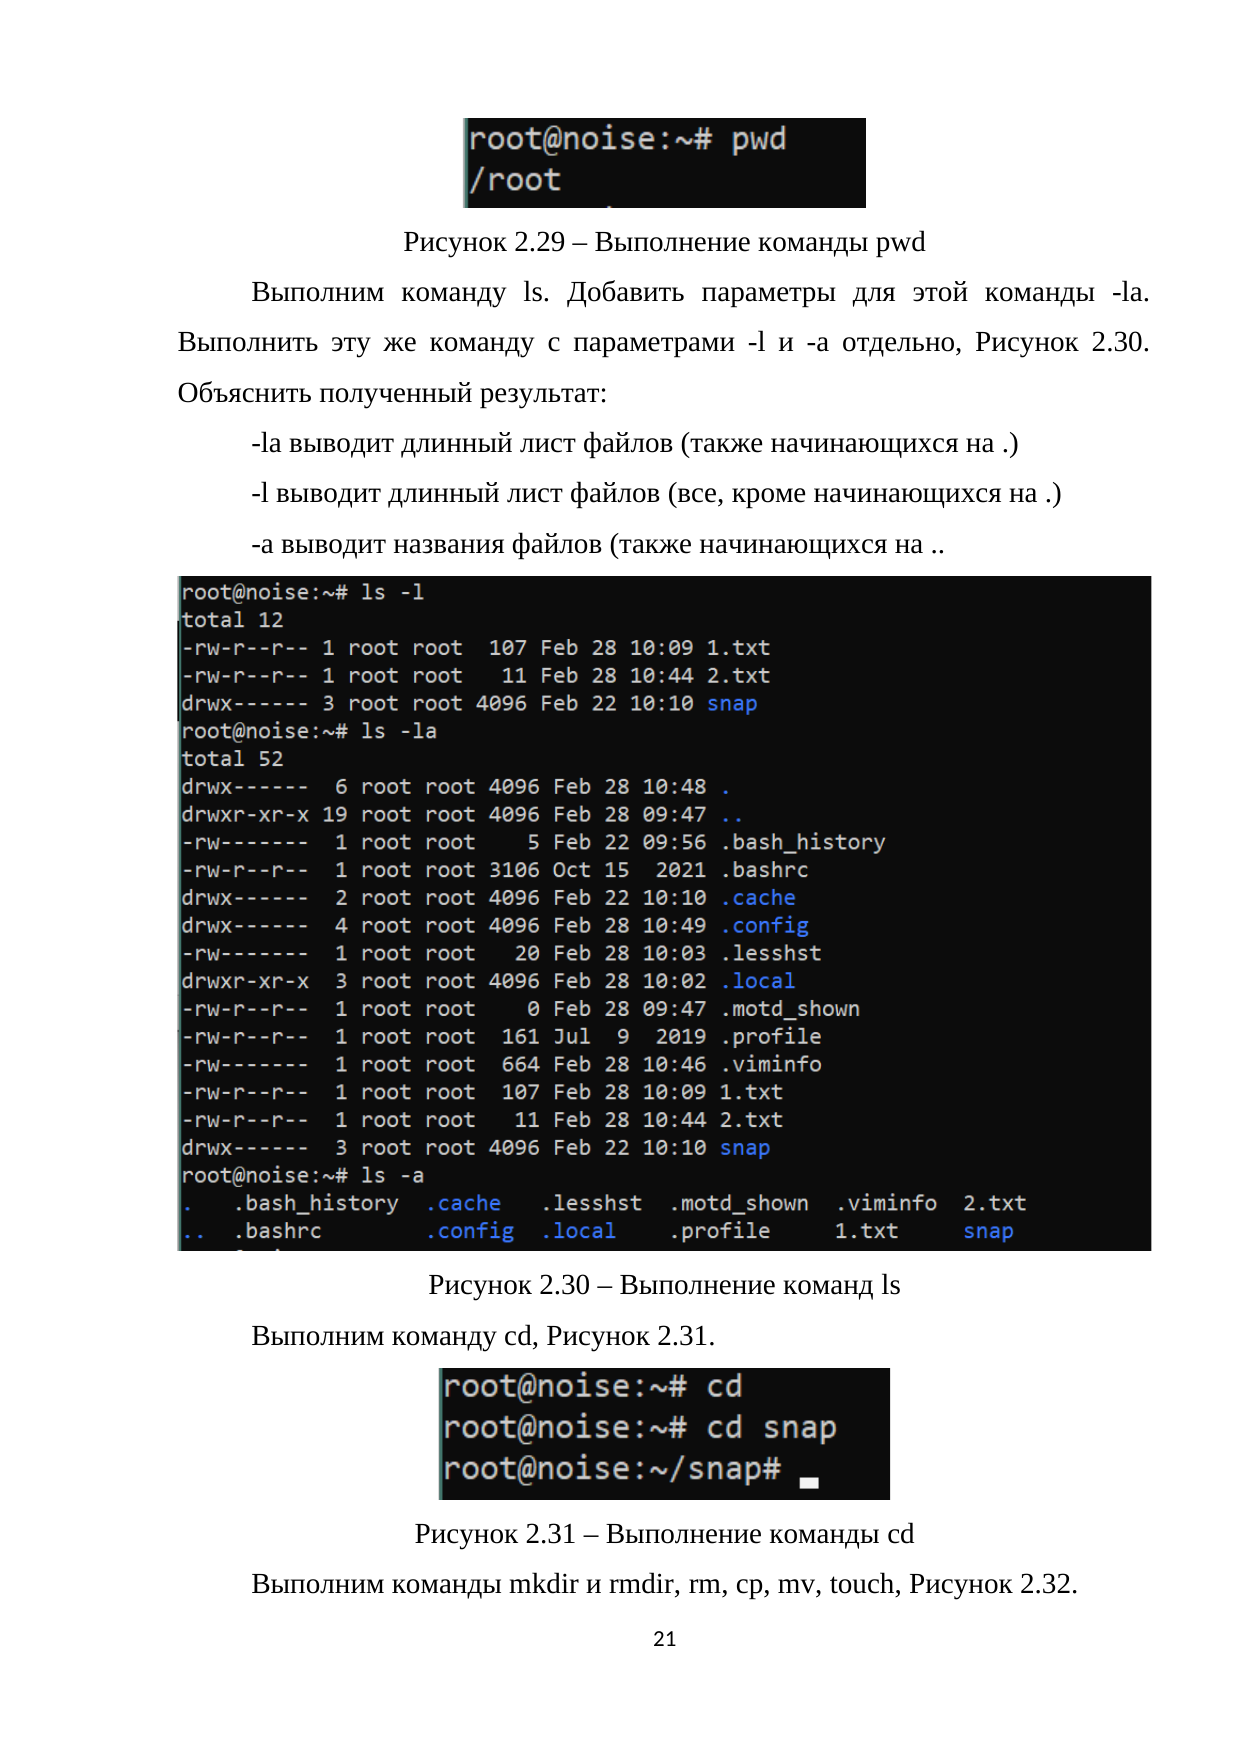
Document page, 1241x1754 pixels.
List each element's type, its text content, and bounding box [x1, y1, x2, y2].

text -a выводит названия файлов (также начинающихся на .. [177, 526, 1152, 559]
picture [177, 576, 1152, 1251]
text Рисунок 2.30 – Выполнение команд ls [177, 1267, 1152, 1301]
text Рисунок 2.29 – Выполнение команды pwd [177, 224, 1152, 257]
text Выполним команду cd, Рисунок 2.31. [177, 1318, 1152, 1351]
picture [438, 1368, 891, 1500]
picture [462, 118, 866, 208]
text Рисунок 2.31 – Выполнение команды cd [177, 1516, 1152, 1549]
text -l выводит длинный лист файлов (все, кроме начинающихся на .) [177, 476, 1152, 509]
text Выполним команды mkdir и rmdir, rm, cp, mv, touch, Рисунок 2.32. [177, 1566, 1152, 1600]
text Выполним команду ls. Добавить параметры для этой команды -la. Выполнить эту же команду с параметрами -l и -a отдельно, Рисунок 2.30. Объяснить полученный результат: [177, 274, 1152, 408]
text -la выводит длинный лист файлов (также начинающихся на .) [177, 425, 1152, 459]
